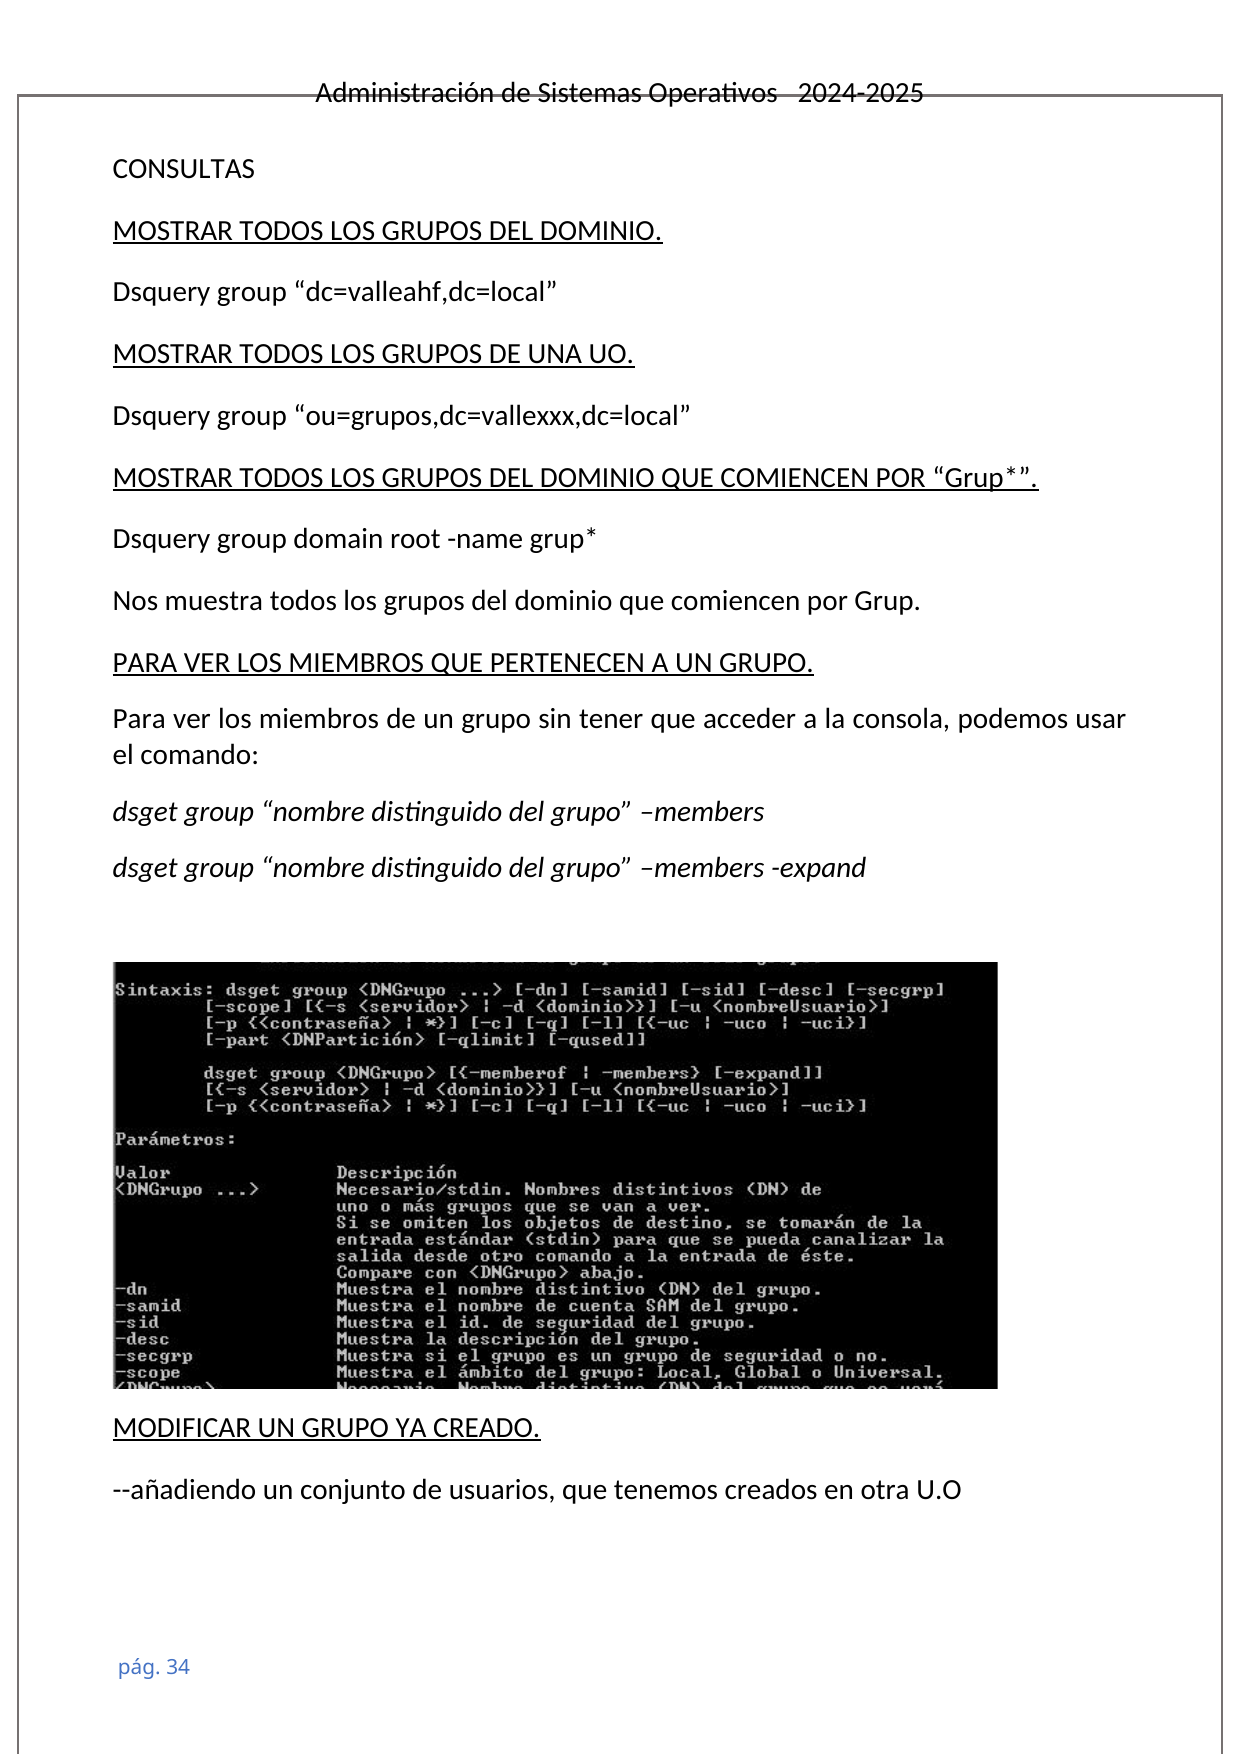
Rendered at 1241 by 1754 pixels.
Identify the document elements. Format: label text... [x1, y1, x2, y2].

text dsget group “nombre distinguido del grupo” –members [112, 793, 1128, 828]
text MOSTRAR TODOS LOS GRUPOS DEL DOMINIO QUE COMIENCEN POR “Grup*”. [112, 459, 1128, 494]
text Para ver los miembros de un grupo sin tener que acceder a la consola, podemos usar el comando: [112, 701, 1128, 772]
text Dsquery group “ou=grupos,dc=vallexxx,dc=local” [112, 397, 1128, 433]
text dsget group “nombre distinguido del grupo” –members -expand [112, 849, 1128, 885]
text MOSTRAR TODOS LOS GRUPOS DEL DOMINIO. [112, 212, 1128, 247]
text Dsquery group “dc=valleahf,dc=local” [112, 273, 1128, 309]
text MODIFICAR UN GRUPO YA CREADO. [112, 1409, 1128, 1445]
text Nos muestra todos los grupos del dominio que comiencen por Grup. [112, 582, 1128, 618]
picture [112, 962, 998, 1389]
text CONSULTAS [112, 150, 1128, 186]
text PARA VER LOS MIEMBROS QUE PERTENECEN A UN GRUPO. [112, 644, 1128, 680]
text MOSTRAR TODOS LOS GRUPOS DE UNA UO. [112, 335, 1128, 371]
text --añadiendo un conjunto de usuarios, que tenemos creados en otra U.O [112, 1471, 1128, 1507]
text Dsquery group domain root -name grup* [112, 521, 1128, 556]
